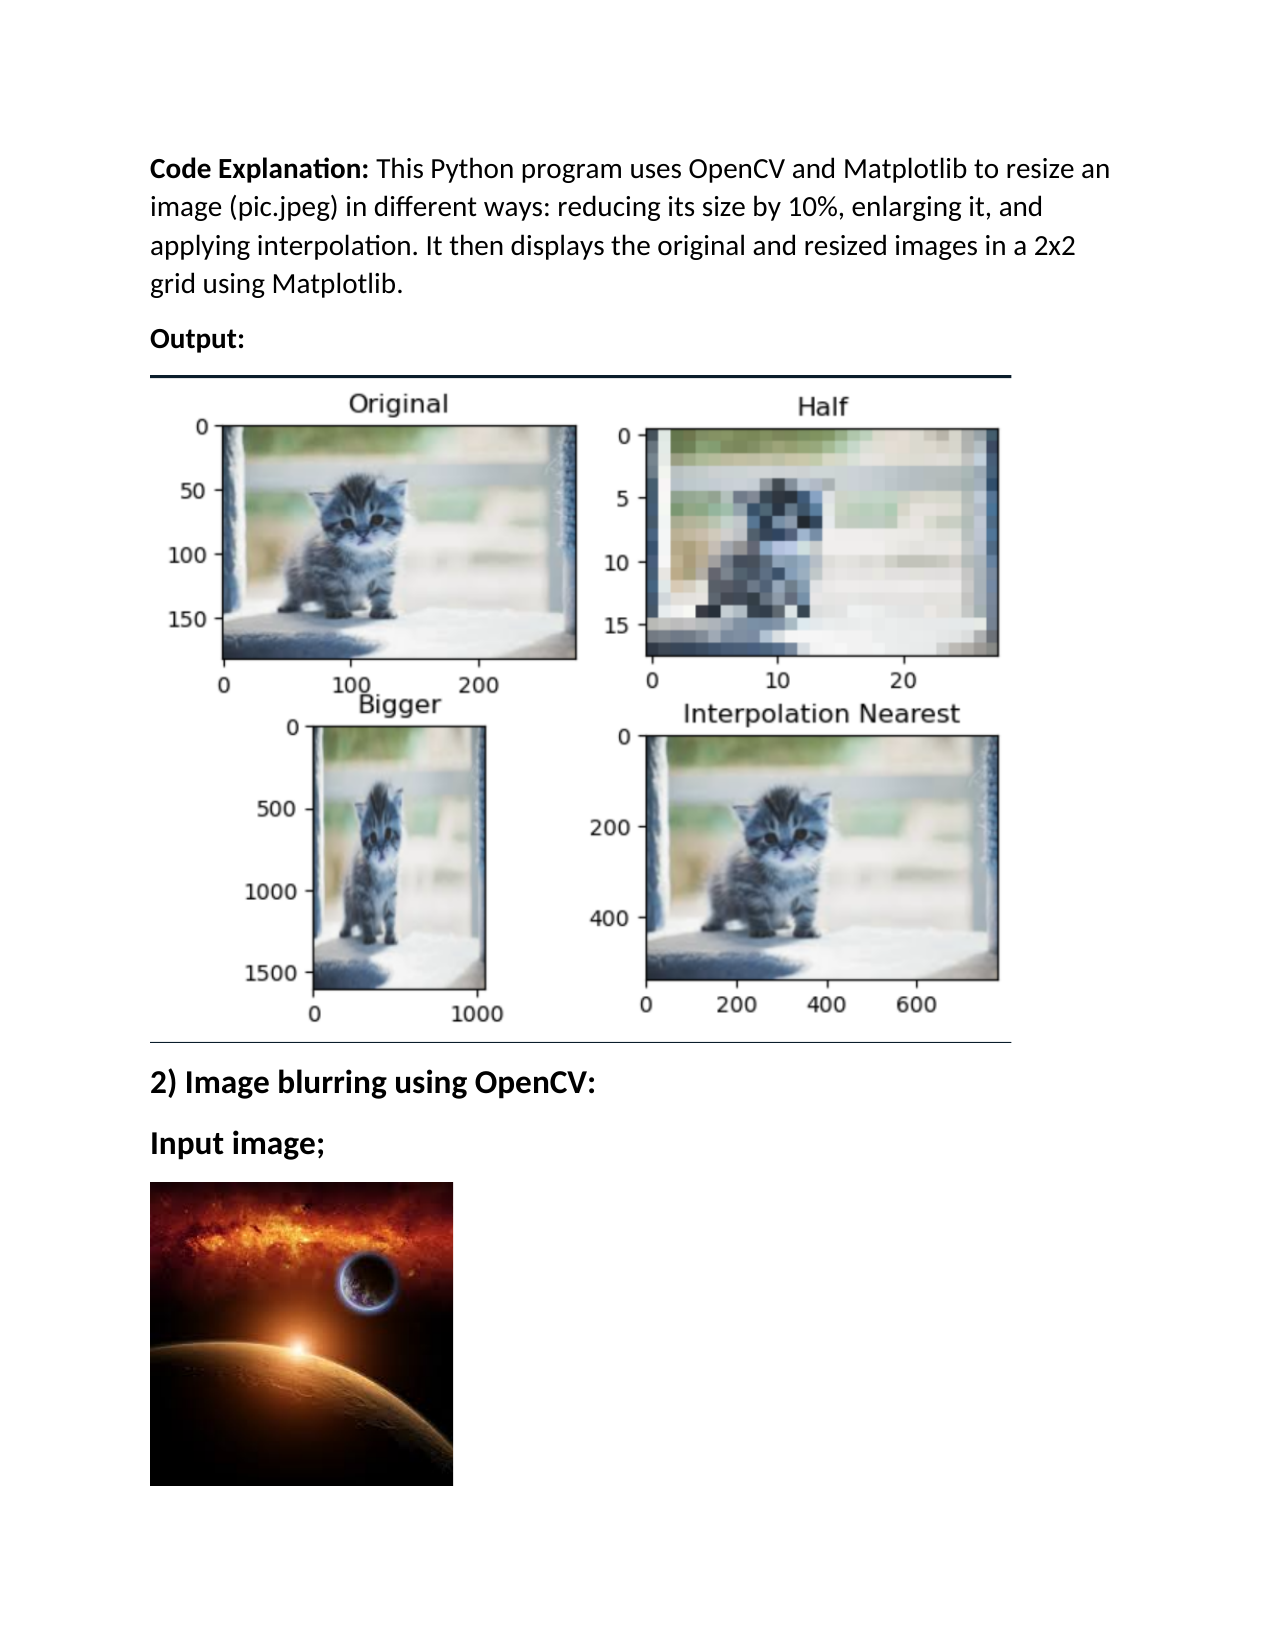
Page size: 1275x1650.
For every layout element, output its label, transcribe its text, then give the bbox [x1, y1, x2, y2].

text Code Explanation: This Python program uses OpenCV and Matplotlib to resize an image (pic.jpeg) in different ways: reducing its size by 10%, enlarging it, and applying interpolation. It then displays the original and resized images in a 2x2 grid using Matplotlib. [150, 150, 1125, 301]
picture [150, 1182, 454, 1486]
text 2) Image blurring using OpenCV: [150, 1061, 1125, 1102]
text Input image; [150, 1122, 1125, 1162]
picture [150, 375, 1012, 1043]
text Output: [150, 320, 1125, 356]
